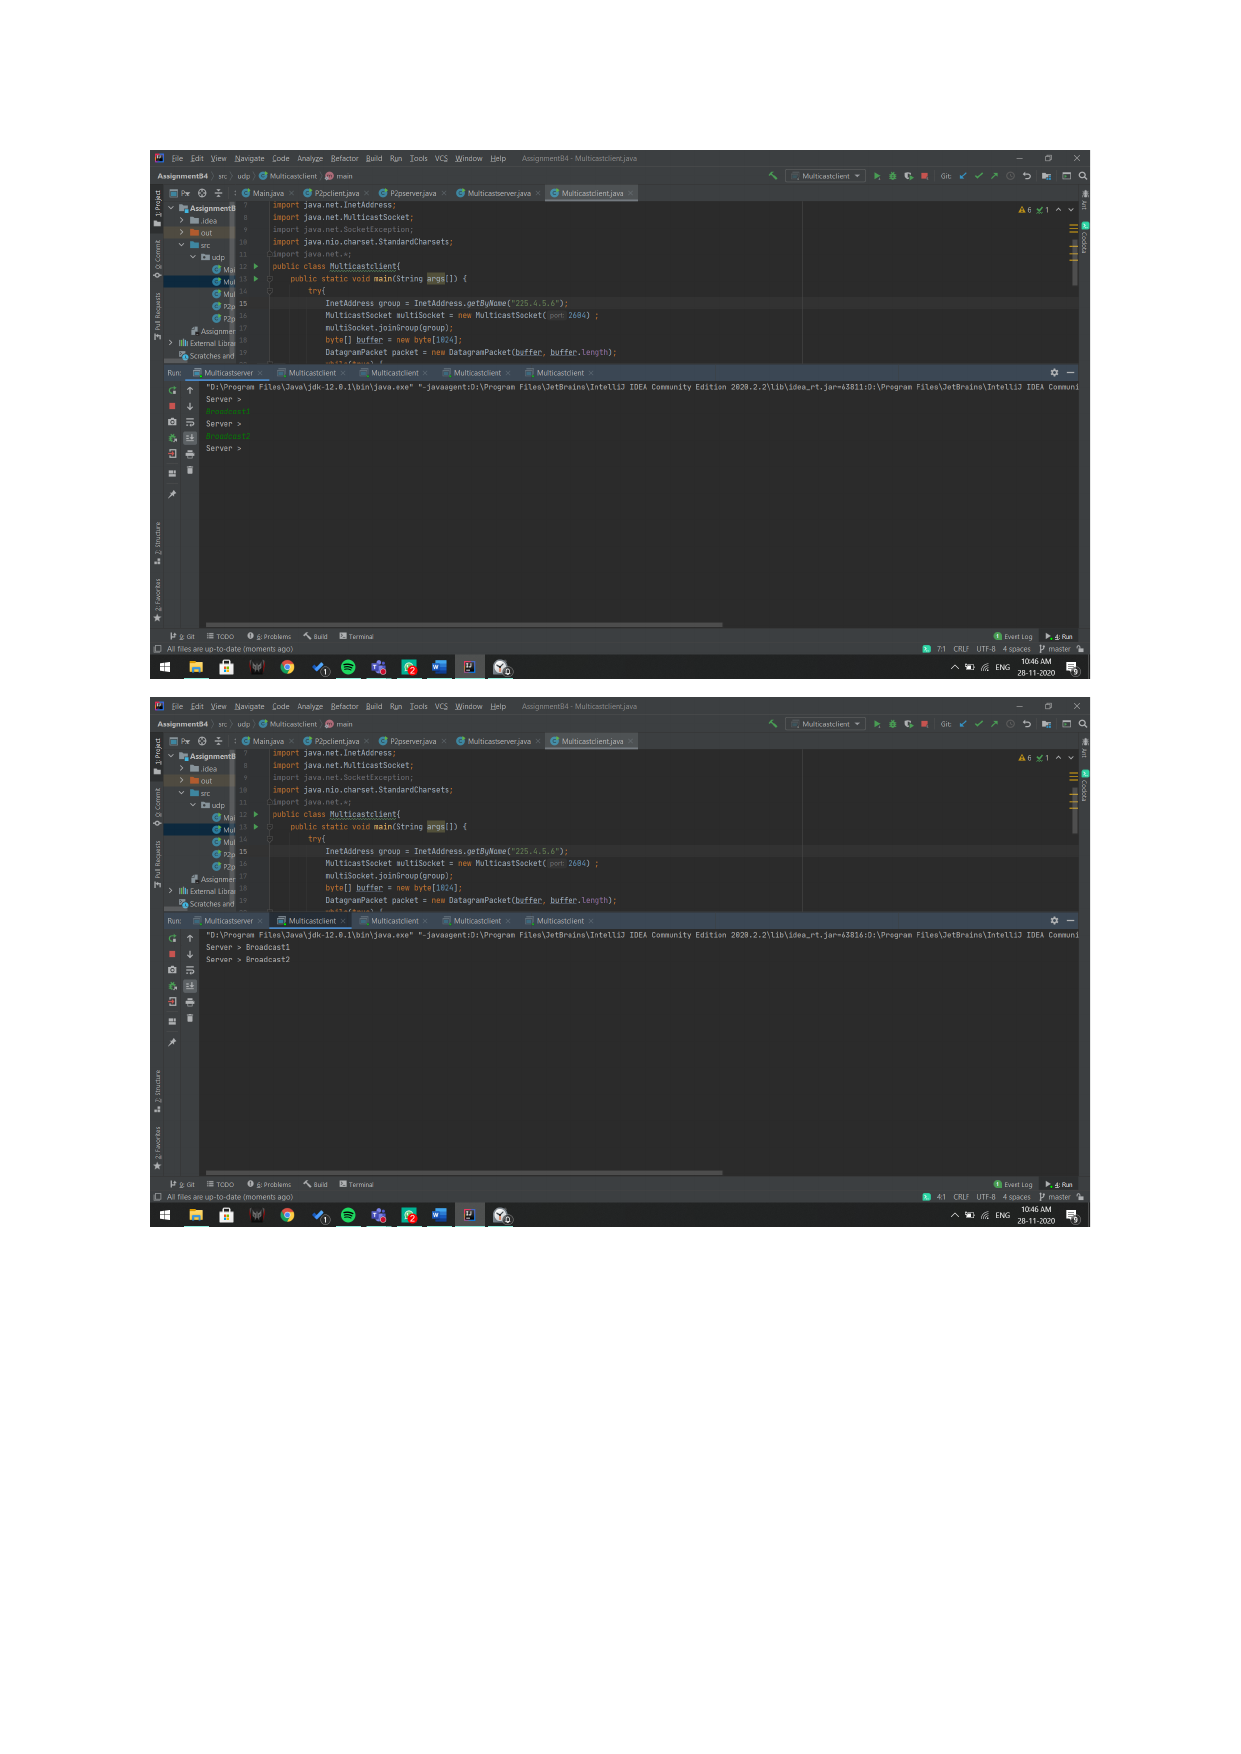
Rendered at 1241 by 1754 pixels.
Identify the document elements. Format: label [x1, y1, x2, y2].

picture [150, 697, 1091, 1227]
picture [150, 150, 1091, 679]
